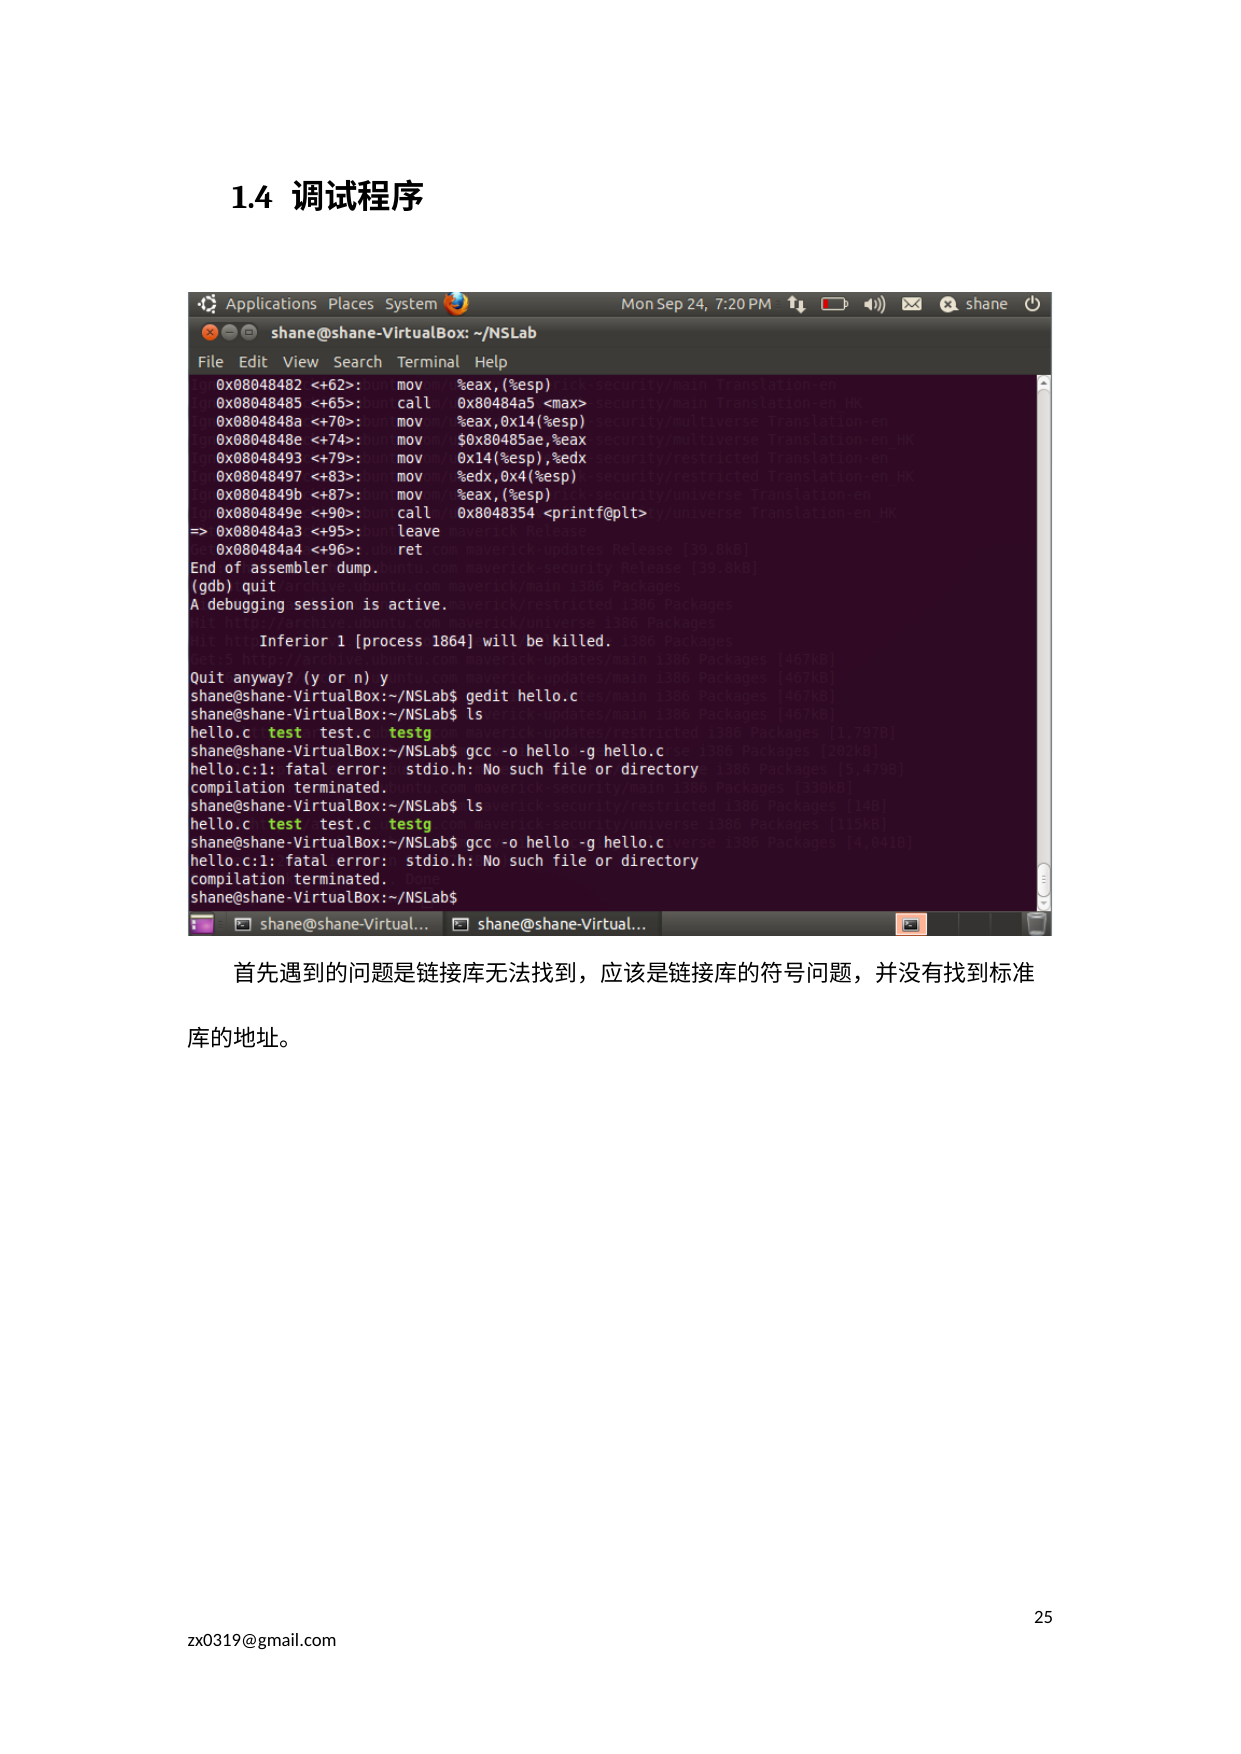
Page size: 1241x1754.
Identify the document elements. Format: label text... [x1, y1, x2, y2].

subtitle 调试程序 [232, 162, 1053, 227]
text 首先遇到的问题是链接库无法找到，应该是链接库的符号问题，并没有找到标准库的地址。 [187, 939, 1053, 1069]
picture [187, 292, 1053, 936]
